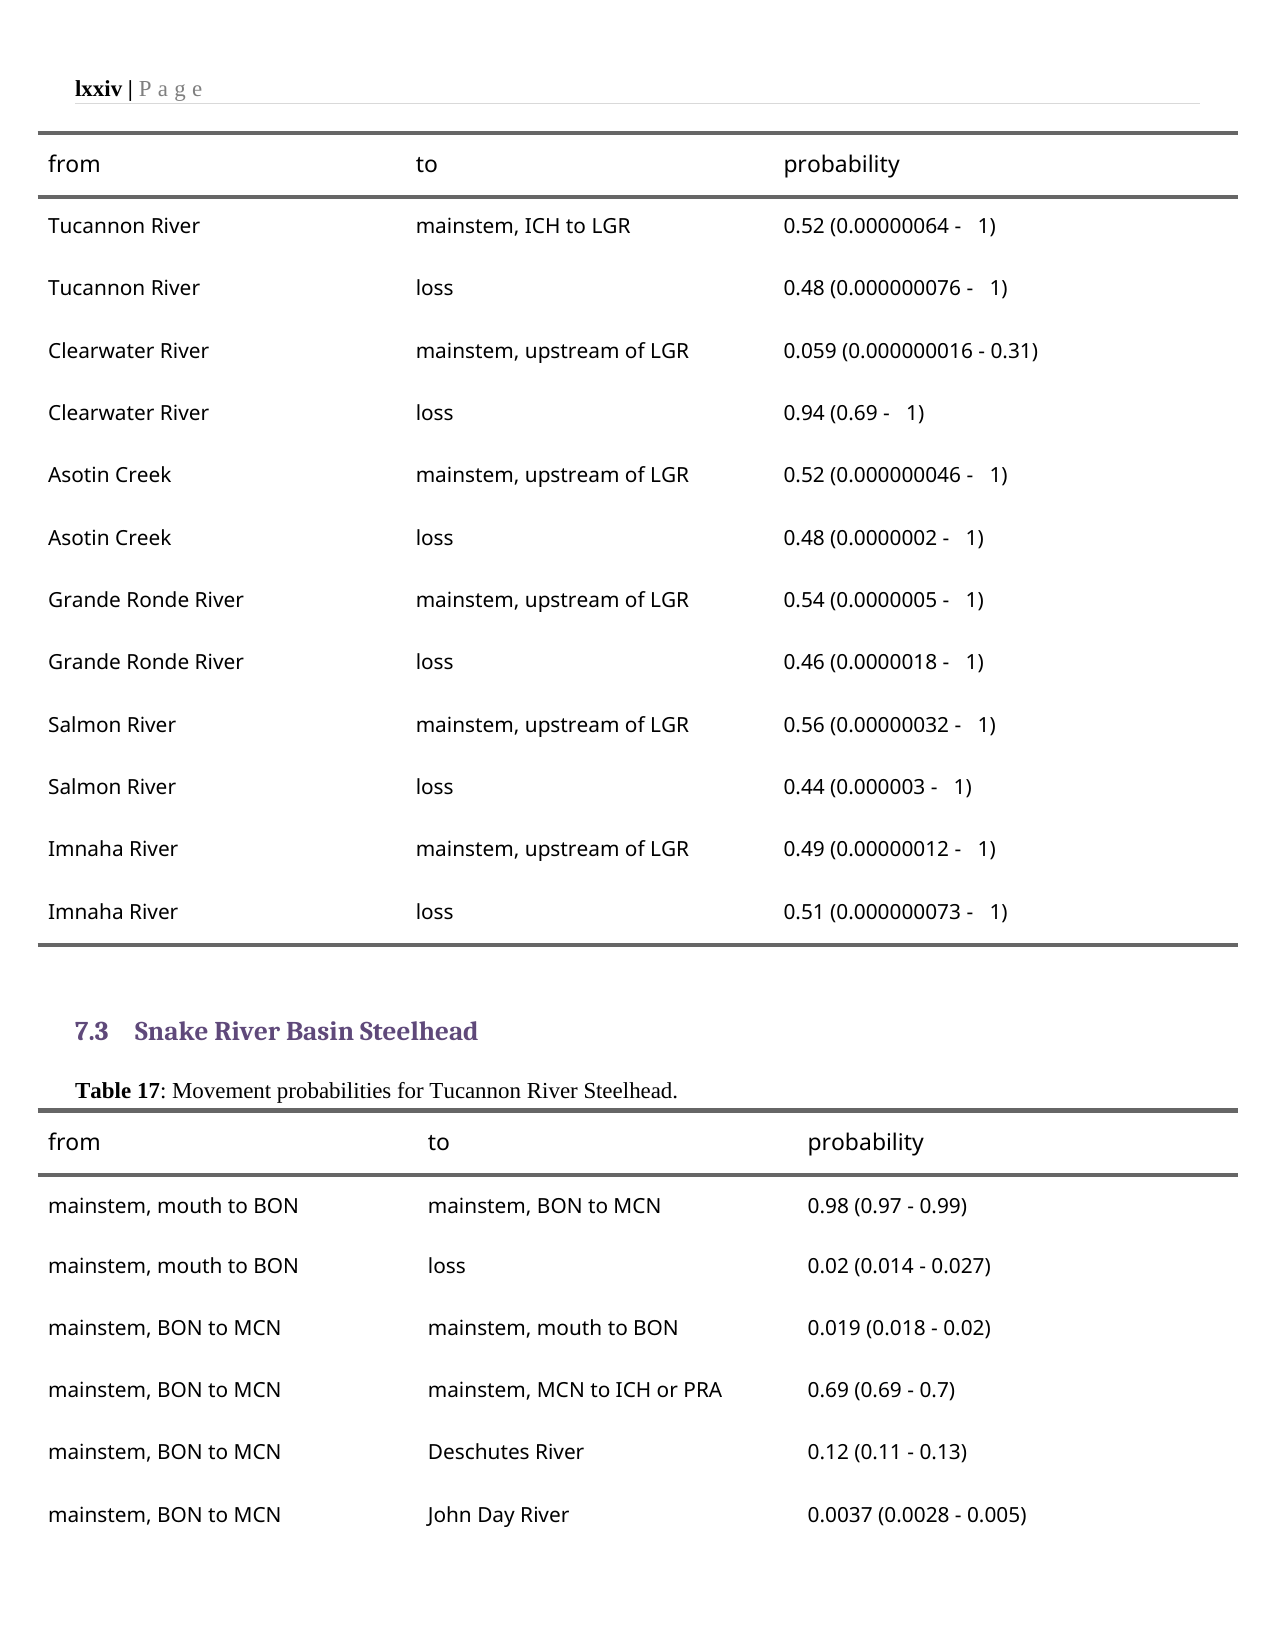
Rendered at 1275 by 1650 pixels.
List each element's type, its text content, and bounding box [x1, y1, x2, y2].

subtitle Snake River Basin Steelhead [75, 1016, 1200, 1047]
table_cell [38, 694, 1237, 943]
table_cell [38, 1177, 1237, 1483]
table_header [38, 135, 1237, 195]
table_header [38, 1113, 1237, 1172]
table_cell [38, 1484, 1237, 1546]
text Table : Movement probabilities for Tucannon River Steelhead. [75, 1077, 1200, 1103]
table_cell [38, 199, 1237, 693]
